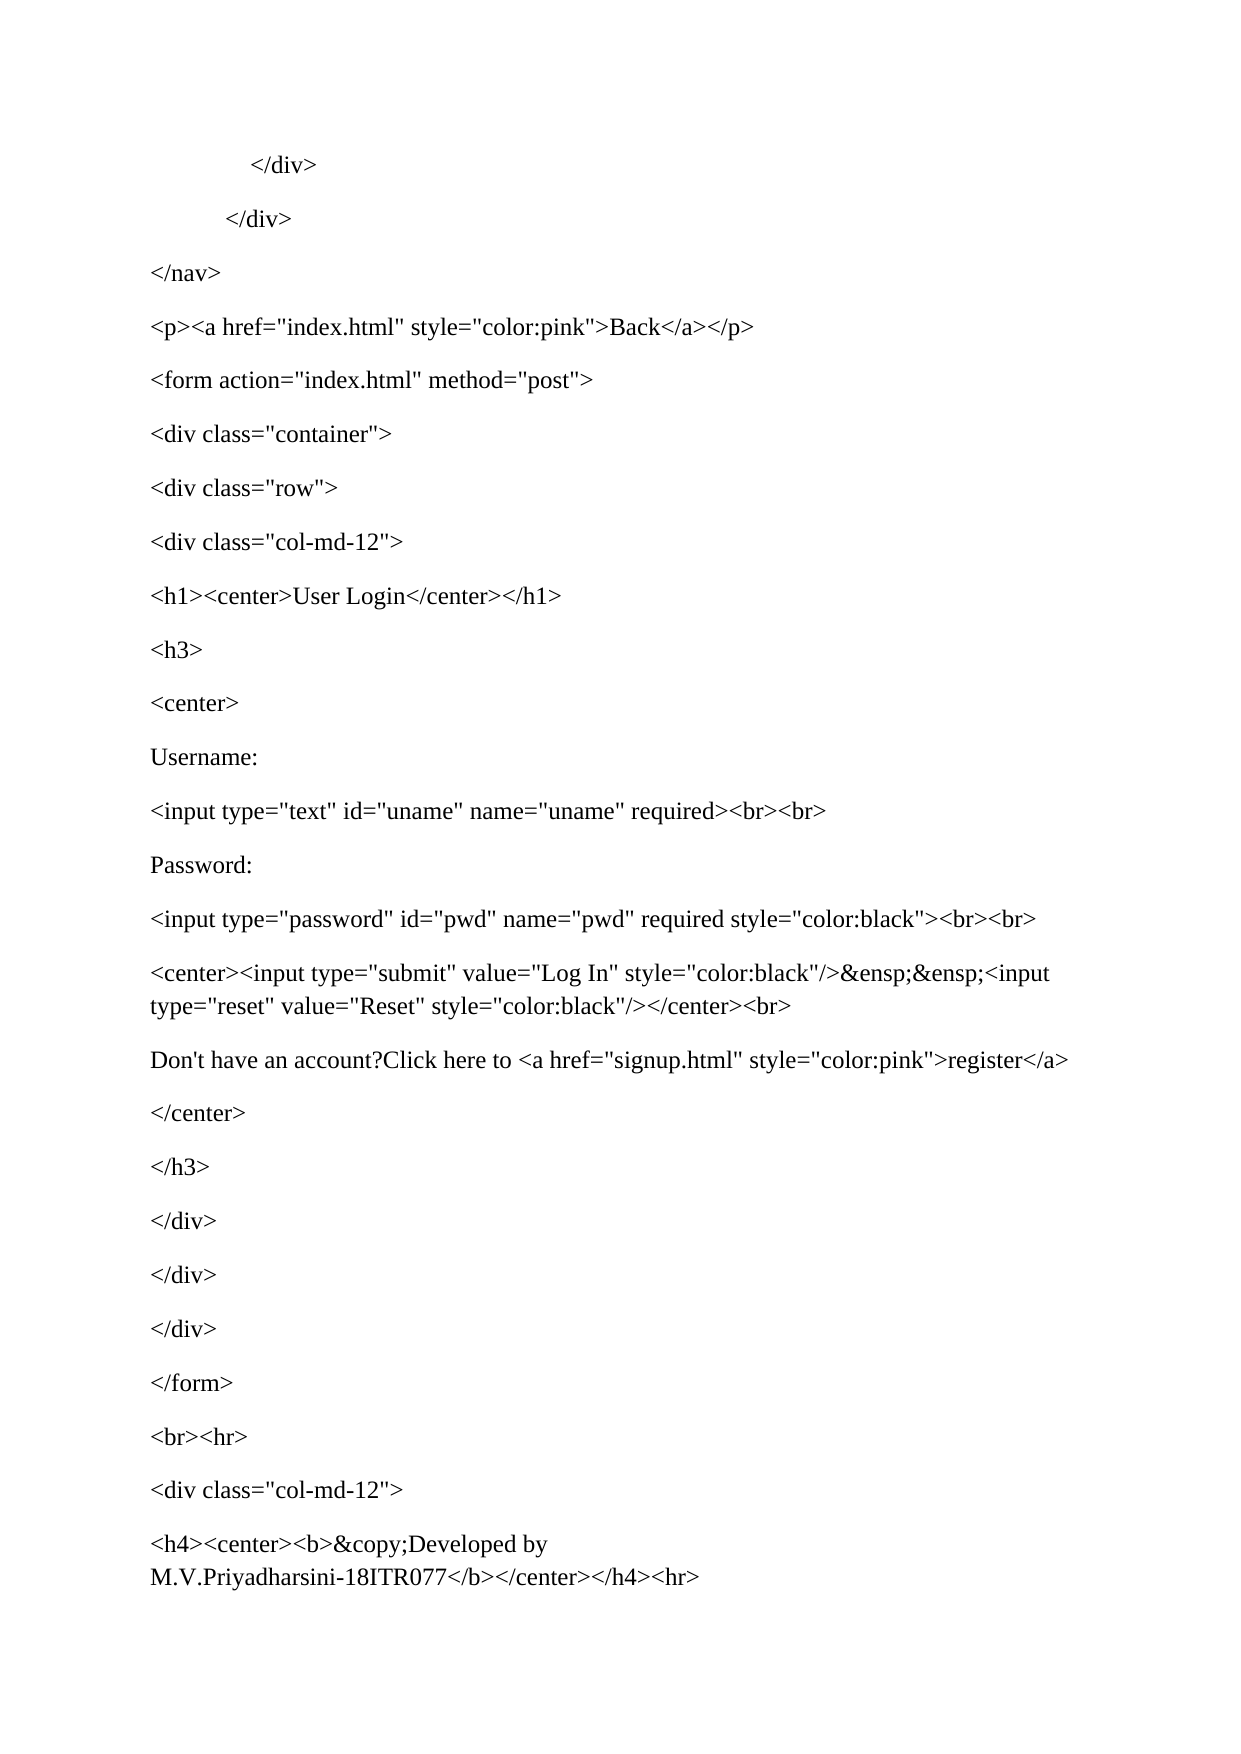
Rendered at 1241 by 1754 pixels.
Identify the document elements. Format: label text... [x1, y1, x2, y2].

text <div class="row"> [150, 473, 1090, 502]
text <h3> [150, 635, 1090, 663]
text </div> [150, 1260, 1090, 1289]
text </form> [150, 1368, 1090, 1397]
text </div> [150, 150, 1090, 179]
text <h1><center>User Login</center></h1> [150, 581, 1090, 609]
text <br><hr> [150, 1422, 1090, 1450]
text Username: [150, 742, 1090, 771]
text <p><a href="index.html" style="color:pink">Back</a></p> [150, 312, 1090, 340]
text <div class="container"> [150, 419, 1090, 448]
text Don't have an account?Click here to <a href="signup.html" style="color:pink">register</a> [150, 1045, 1090, 1073]
text <h4><center><b>&copy;Developed by M.V.Priyadharsini-18ITR077</b></center></h4><hr> [150, 1529, 1090, 1591]
text </div> [150, 1206, 1090, 1235]
text <div class="col-md-12"> [150, 1476, 1090, 1504]
text Password: [150, 850, 1090, 879]
text <input type="password" id="pwd" name="pwd" required style="color:black"><br><br> [150, 904, 1090, 933]
text <input type="text" id="uname" name="uname" required><br><br> [150, 796, 1090, 825]
text <div class="col-md-12"> [150, 527, 1090, 556]
text </div> [150, 1314, 1090, 1343]
text </h3> [150, 1152, 1090, 1181]
text <form action="index.html" method="post"> [150, 365, 1090, 394]
text <center> [150, 688, 1090, 717]
text </nav> [150, 258, 1090, 286]
text </center> [150, 1098, 1090, 1127]
text </div> [150, 204, 1090, 233]
text <center><input type="submit" value="Log In" style="color:black"/>&ensp;&ensp;<input type="reset" value="Reset" style="color:black"/></center><br> [150, 958, 1090, 1019]
